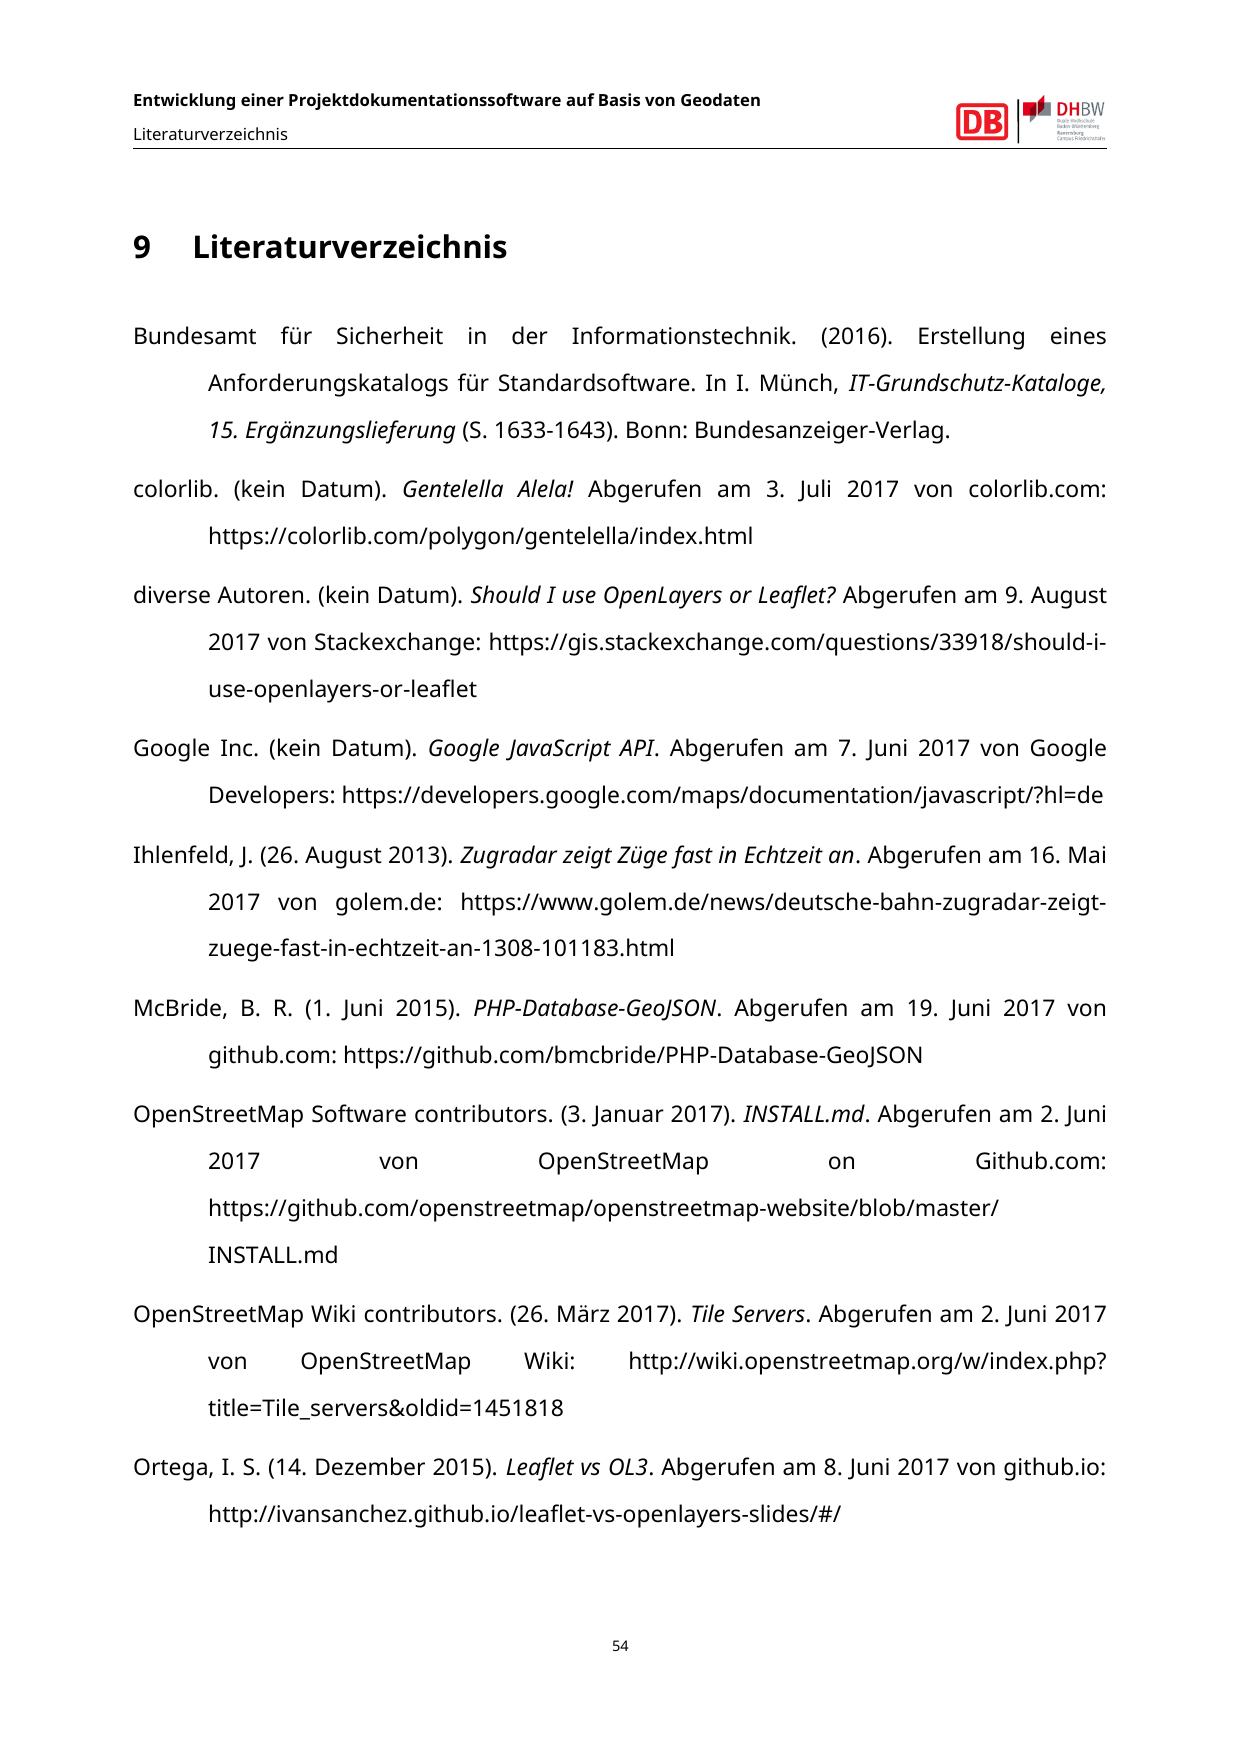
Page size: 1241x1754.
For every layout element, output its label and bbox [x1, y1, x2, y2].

picture [956, 103, 1009, 141]
picture [1023, 95, 1106, 141]
